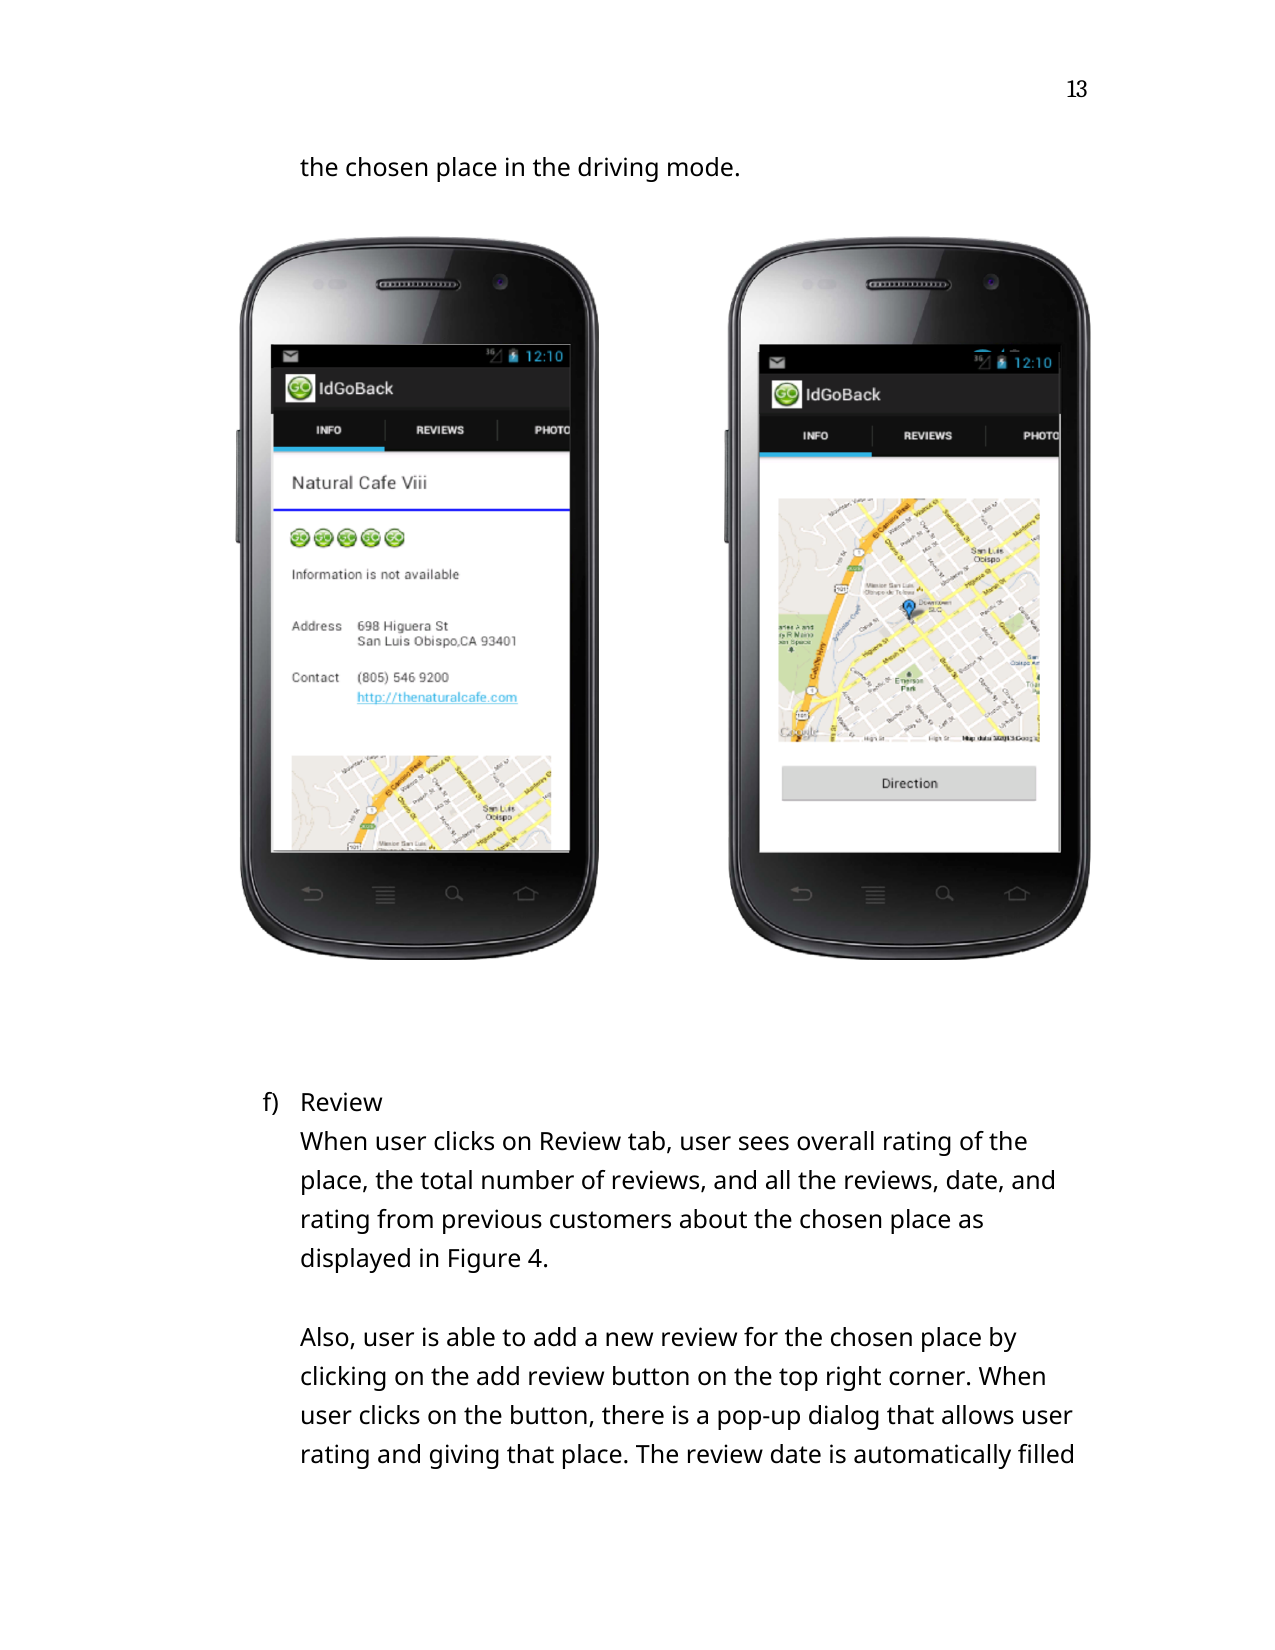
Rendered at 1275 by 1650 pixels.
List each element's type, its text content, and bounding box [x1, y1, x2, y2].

picture [187, 209, 1206, 960]
list Review [262, 1084, 1087, 1118]
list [300, 1319, 1087, 1471]
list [300, 150, 1087, 184]
list When user clicks on Review tab, user sees overall rating of the place, the total number of reviews, and all the reviews, date, and rating from previous customers about the chosen place as displayed in Figure 4. [300, 1124, 1087, 1275]
